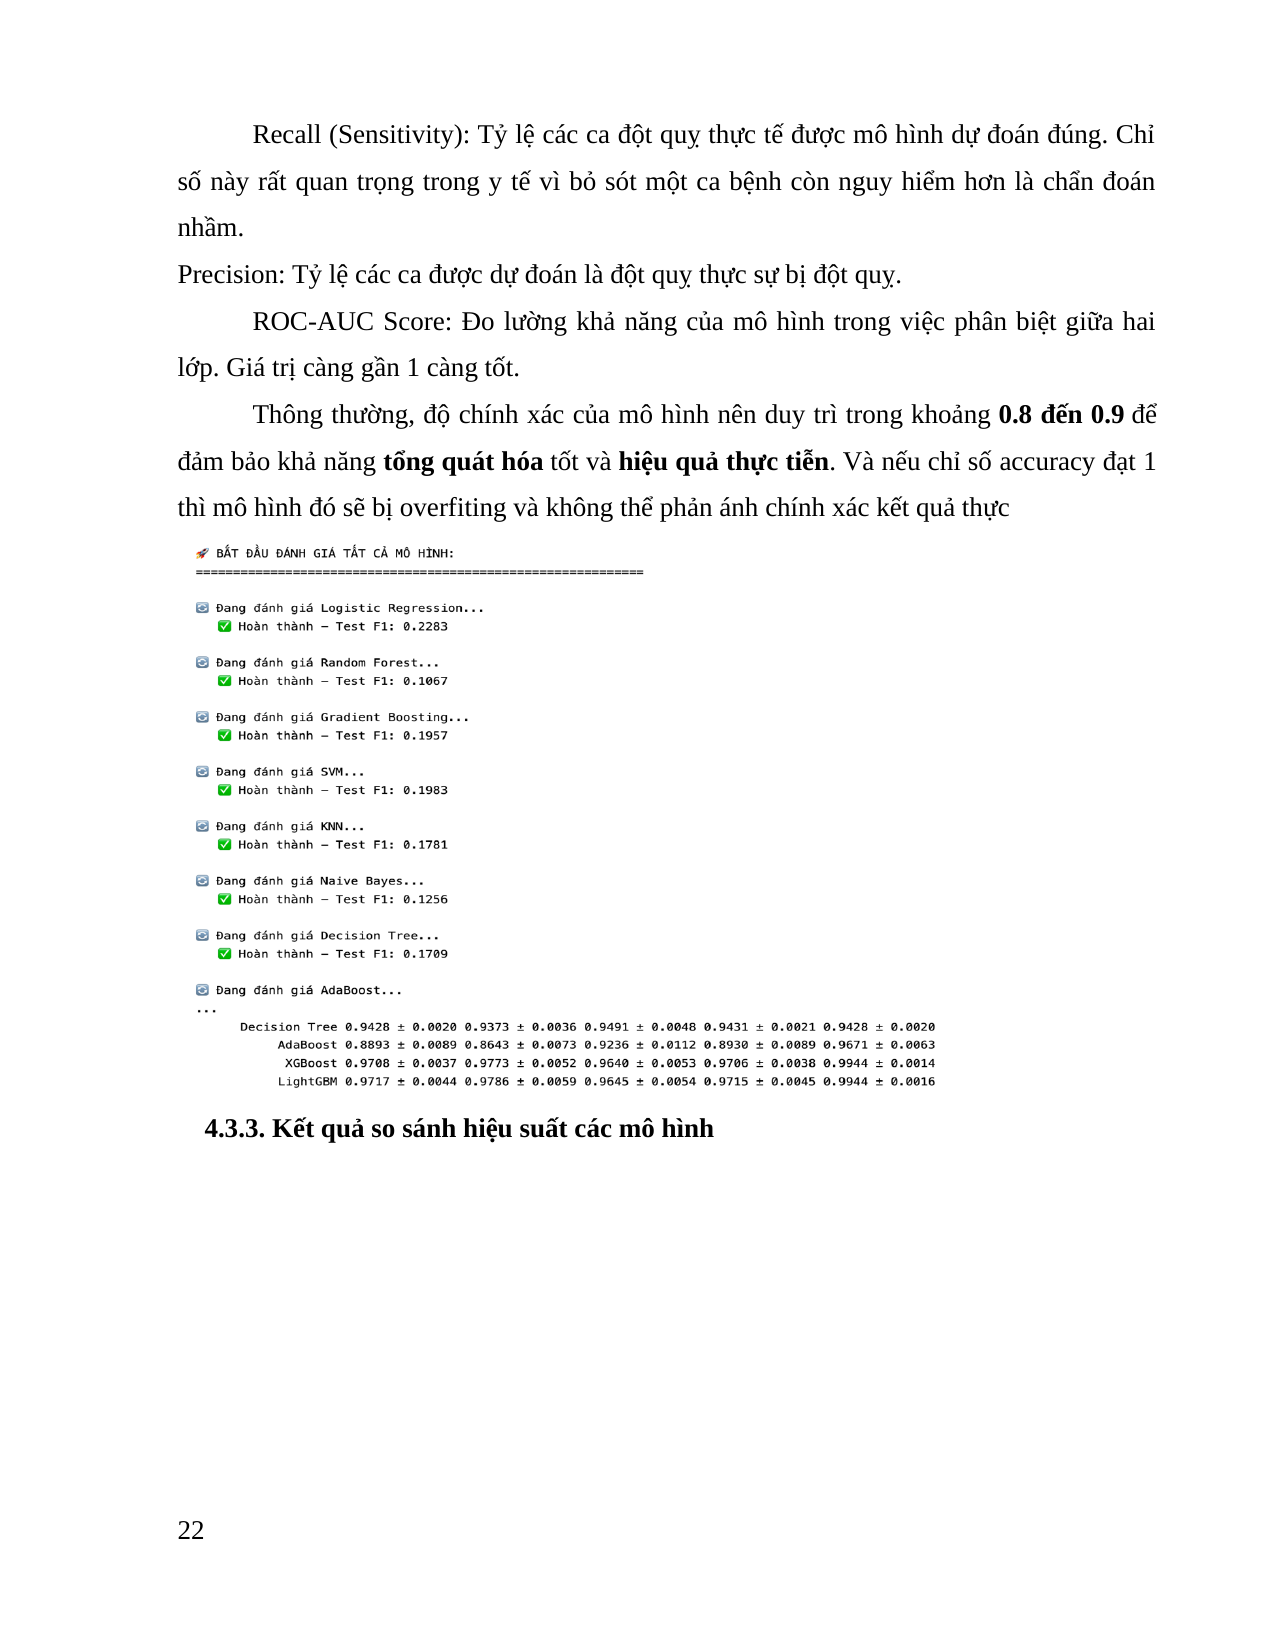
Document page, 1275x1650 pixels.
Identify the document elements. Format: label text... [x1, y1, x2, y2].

text Precision: Tỷ lệ các ca được dự đoán là đột quỵ thực sự bị đột quỵ. [177, 258, 1157, 289]
text Thông thường, độ chính xác của mô hình nên duy trì trong khoảng 0.8 đến 0.9 để đảm bảo khả năng tổng quát hóa tốt và hiệu quả thực tiễn. Và nếu chỉ số accuracy đạt 1 thì mô hình đó sẽ bị overfiting và không thể phản ánh chính xác kết quả thực [177, 398, 1157, 523]
text ROC-AUC Score: Đo lường khả năng của mô hình trong việc phân biệt giữa hai lớp. Giá trị càng gần 1 càng tốt. [177, 305, 1157, 383]
picture [177, 538, 960, 1097]
text Recall (Sensitivity): Tỷ lệ các ca đột quỵ thực tế được mô hình dự đoán đúng. Chỉ số này rất quan trọng trong y tế vì bỏ sót một ca bệnh còn nguy hiểm hơn là chẩn đoán nhầm. [177, 118, 1157, 243]
text 4.3.3. Kết quả so sánh hiệu suất các mô hình [177, 1112, 1157, 1143]
